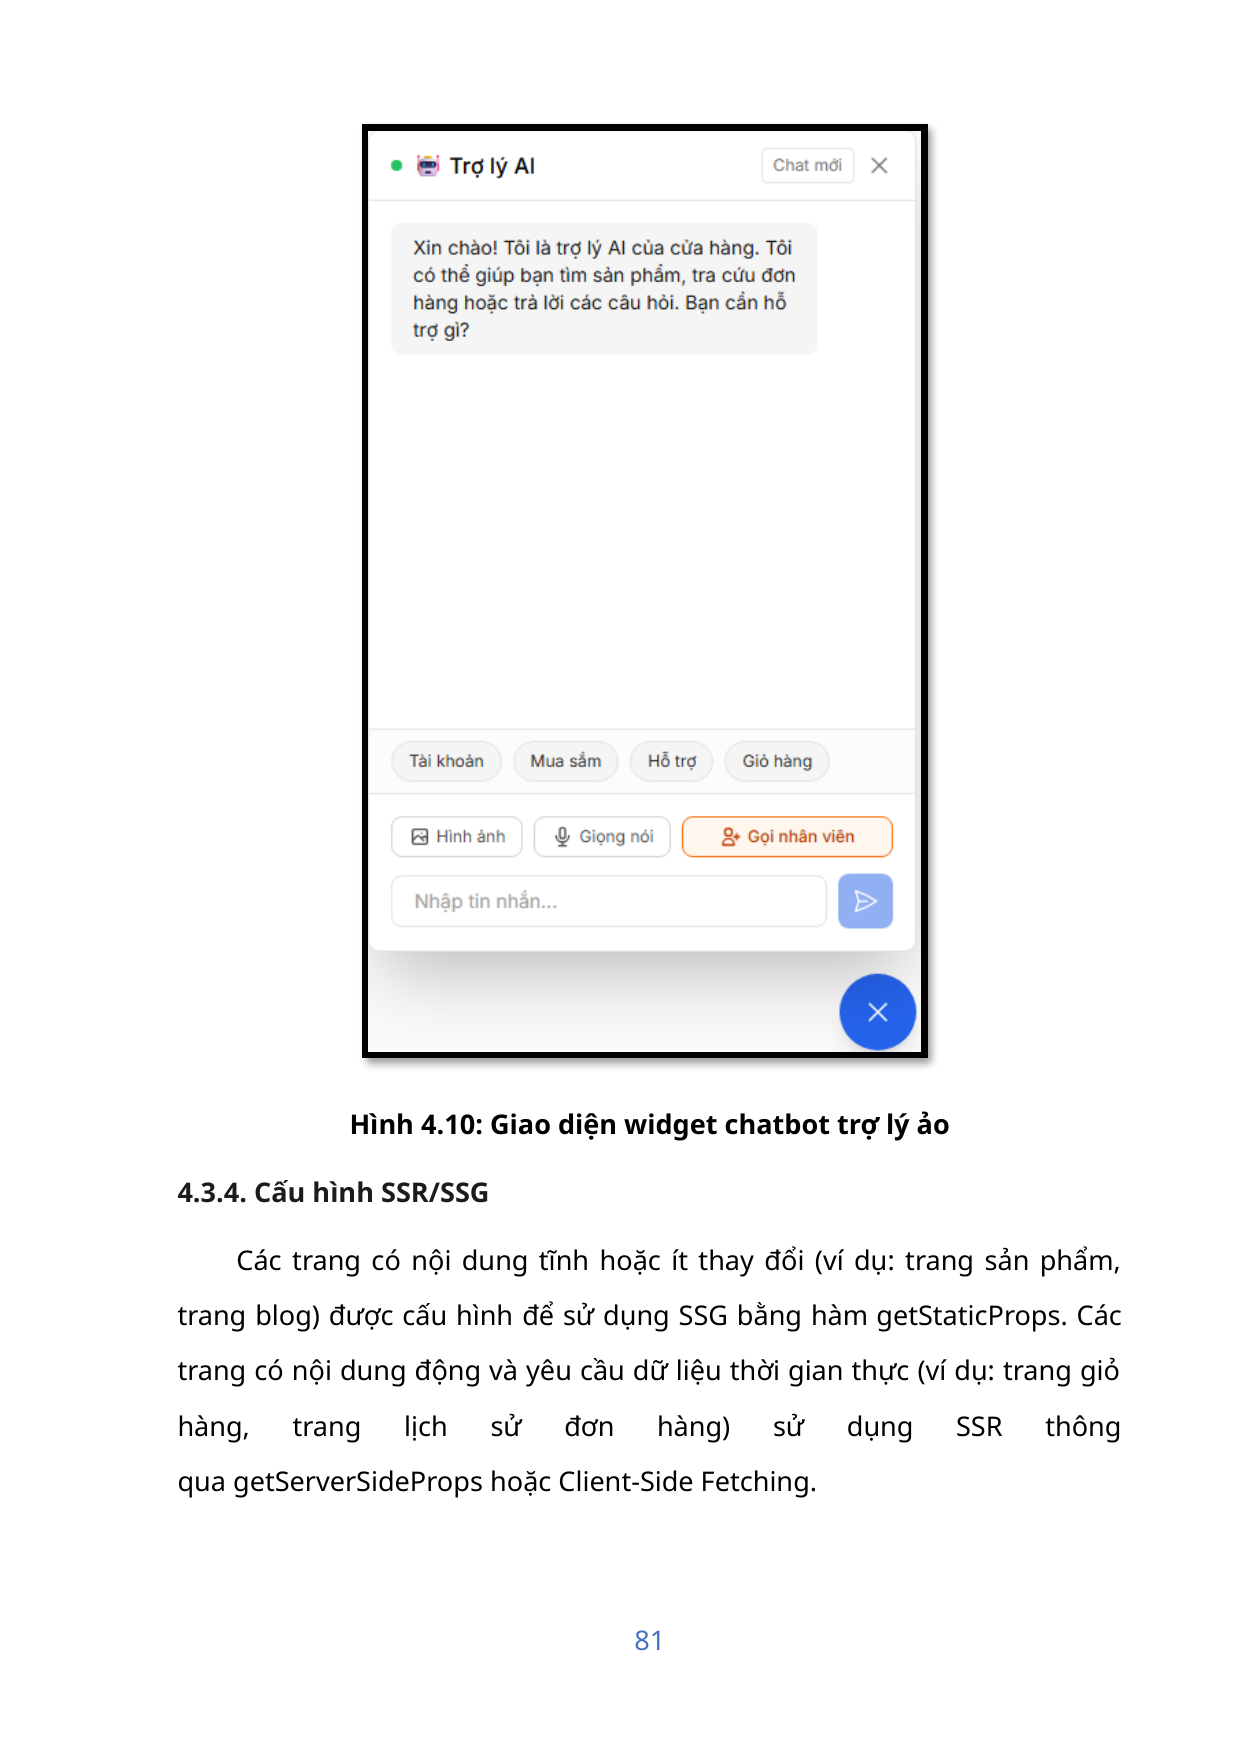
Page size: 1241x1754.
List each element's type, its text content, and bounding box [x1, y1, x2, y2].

text Hình 4.10: Giao diện widget chatbot trợ lý ảo [177, 1106, 1122, 1142]
picture [368, 131, 921, 1052]
text Cấu hình SSR/SSG [177, 1173, 1122, 1210]
text Các trang có nội dung tĩnh hoặc ít thay đổi (ví dụ: trang sản phẩm, trang blog) được cấu hình để sử dụng SSG bằng hàm getStaticProps. Các trang có nội dung động và yêu cầu dữ liệu thời gian thực (ví dụ: trang giỏ hàng, trang lịch sử đơn hàng) sử dụng SSR thông qua getServerSideProps hoặc Client-Side Fetching. [177, 1241, 1122, 1499]
